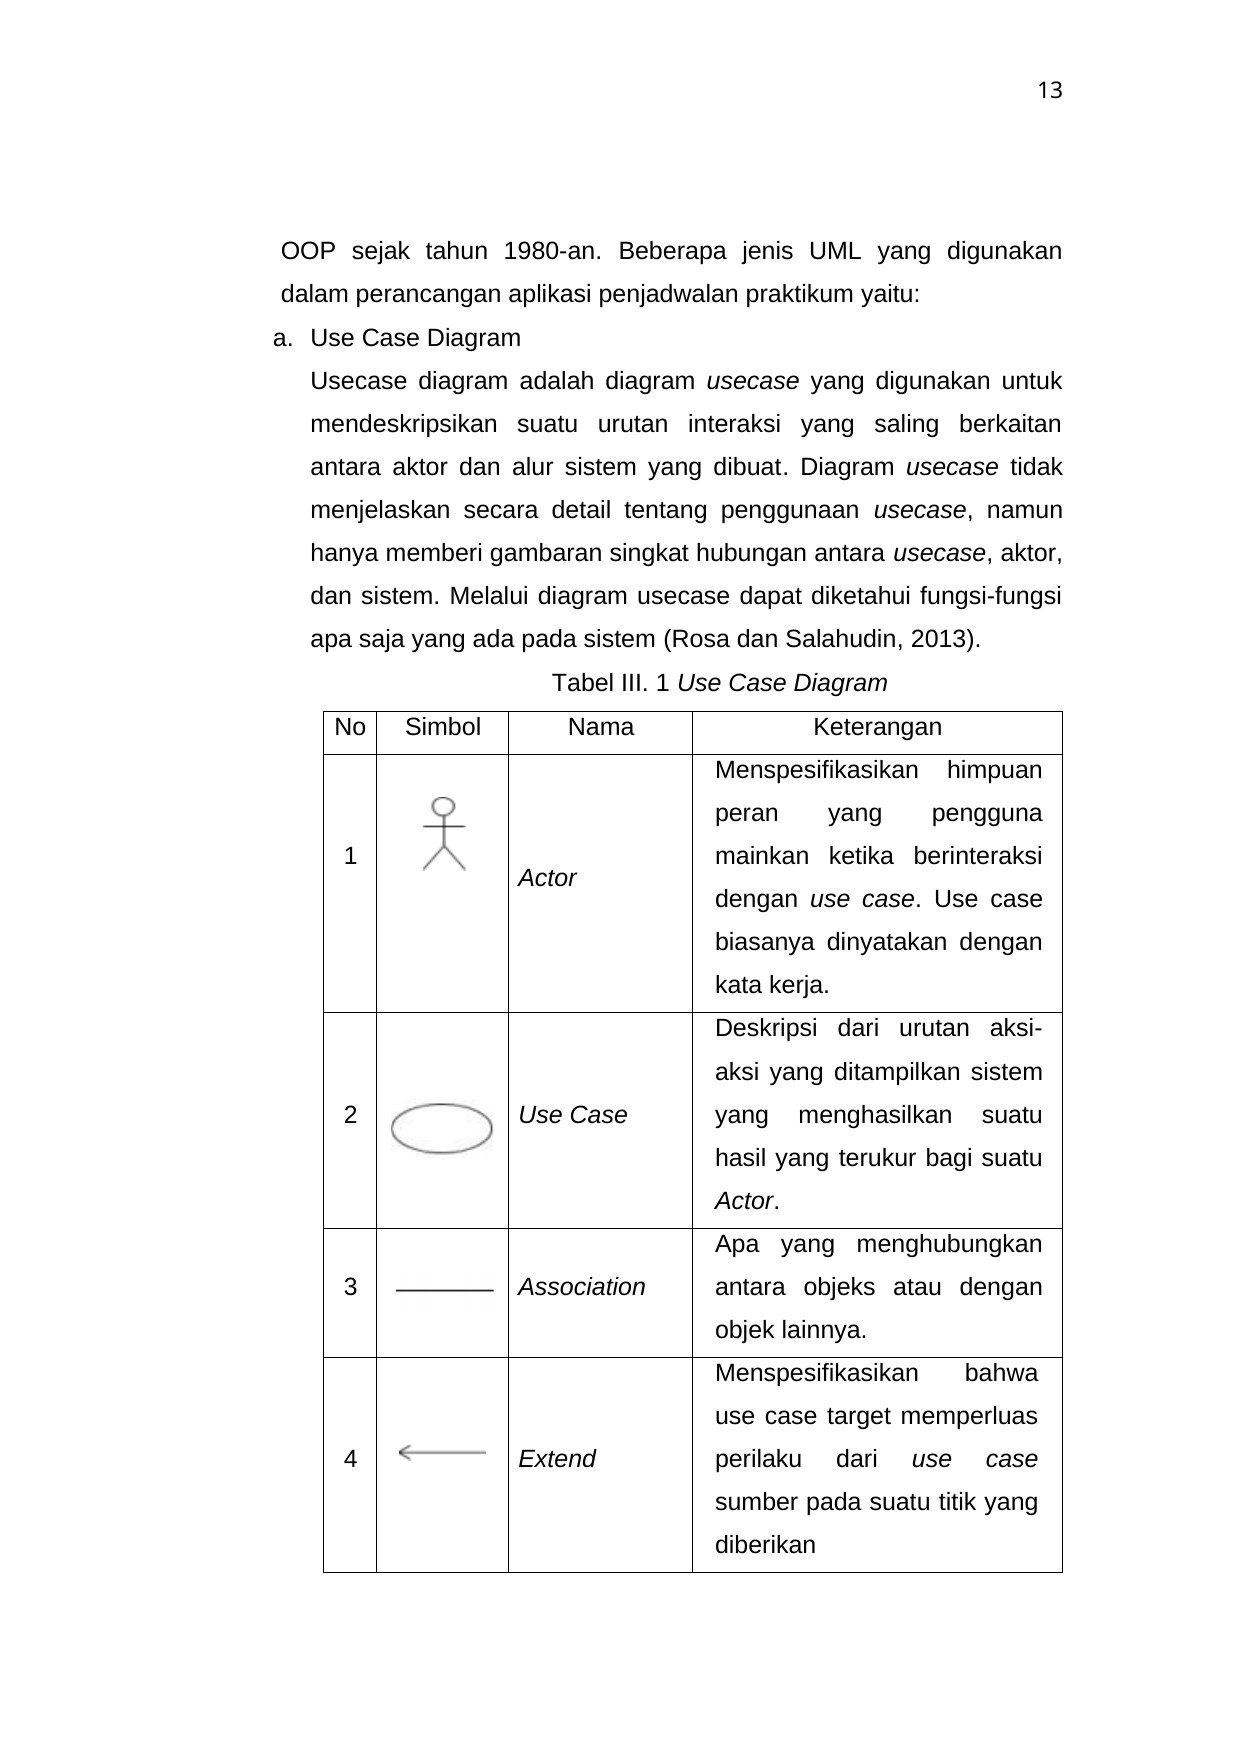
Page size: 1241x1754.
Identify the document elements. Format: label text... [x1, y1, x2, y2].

table_cell [377, 1358, 508, 1572]
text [281, 236, 1063, 308]
table_header Keterangan [693, 712, 1062, 754]
picture [391, 1099, 499, 1160]
picture [422, 797, 467, 871]
list Tabel III. 1 Use Case Diagram [377, 667, 1063, 696]
table_cell [377, 755, 508, 1012]
table_cell [377, 1013, 508, 1228]
table_cell Extend [509, 1358, 692, 1572]
picture [396, 1271, 494, 1314]
table_cell 3 [324, 1229, 376, 1357]
table_header Nama [509, 712, 692, 754]
picture [399, 1444, 486, 1461]
table_header Simbol [377, 712, 508, 754]
table_cell Menspesifikasikan bahwa use case target memperluas perilaku dari use case sumber pada suatu titik yang diberikan [693, 1358, 1062, 1572]
table_header No [324, 712, 376, 754]
table_cell Use Case [509, 1013, 692, 1228]
table_cell Deskripsi dari urutan aksi-aksi yang ditampilkan sistem yang menghasilkan suatu hasil yang terukur bagi suatu Actor. [693, 1013, 1062, 1228]
list Use Case Diagram [273, 322, 1063, 351]
table_cell Actor [509, 755, 692, 1012]
text Usecase diagram adalah diagram usecase yang digunakan untuk mendeskripsikan suatu urutan interaksi yang saling berkaitan antara aktor dan alur sistem yang dibuat. Diagram usecase tidak menjelaskan secara detail tentang penggunaan usecase, namun hanya memberi gambaran singkat hubungan antara usecase, aktor, dan sistem. Melalui diagram usecase dapat diketahui fungsi-fungsi apa saja yang ada pada sistem (Rosa dan Salahudin, 2013). [310, 366, 1063, 653]
table_cell 4 [324, 1358, 376, 1572]
table_cell 2 [324, 1013, 376, 1228]
table_cell 1 [324, 755, 376, 1012]
table_cell [377, 1229, 508, 1357]
table_cell Association [509, 1229, 692, 1357]
table_cell Menspesifikasikan himpuan peran yang pengguna mainkan ketika berinteraksi dengan use case. Use case biasanya dinyatakan dengan kata kerja. [693, 755, 1062, 1012]
table_cell Apa yang menghubungkan antara objeks atau dengan objek lainnya. [693, 1229, 1062, 1357]
